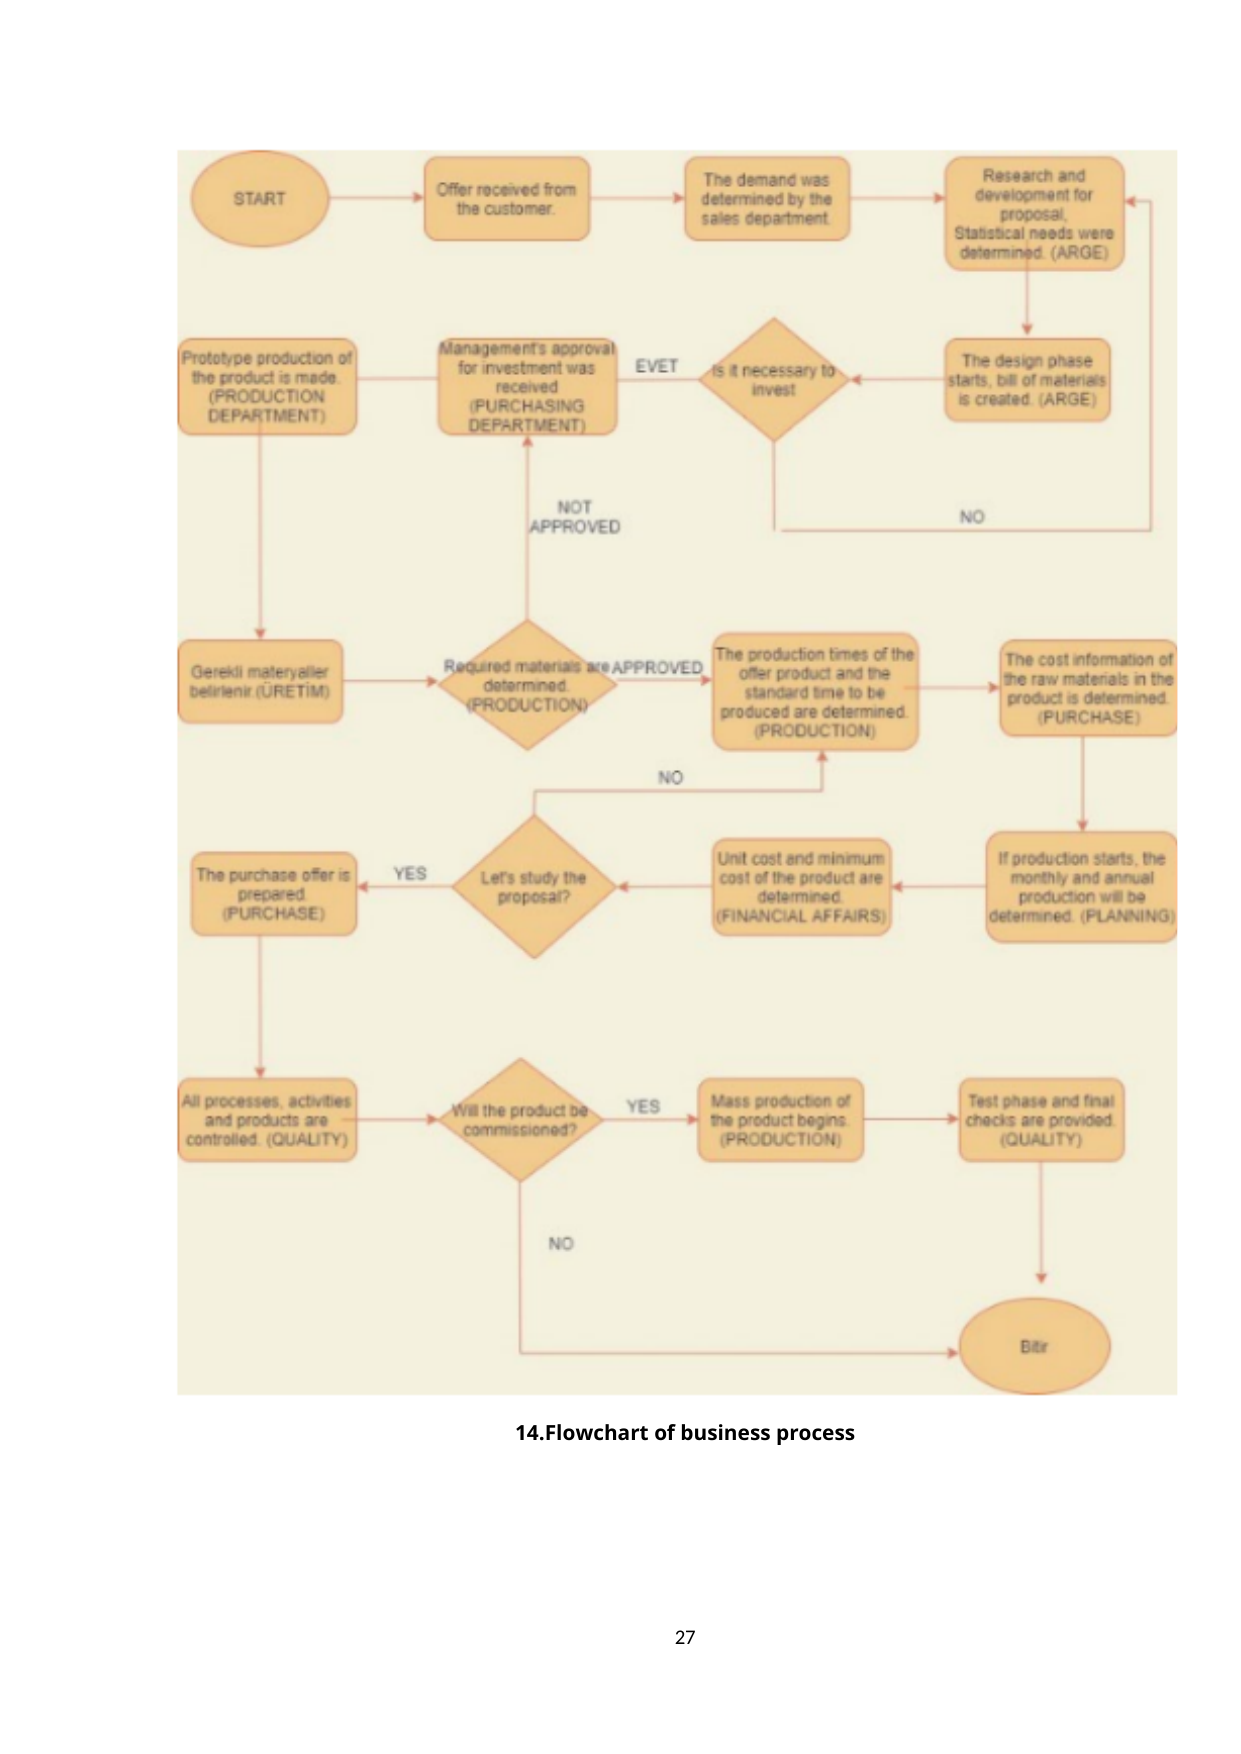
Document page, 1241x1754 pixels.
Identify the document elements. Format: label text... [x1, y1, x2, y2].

picture [159, 147, 1178, 1402]
text 14.Flowchart of business process [278, 1418, 1092, 1447]
